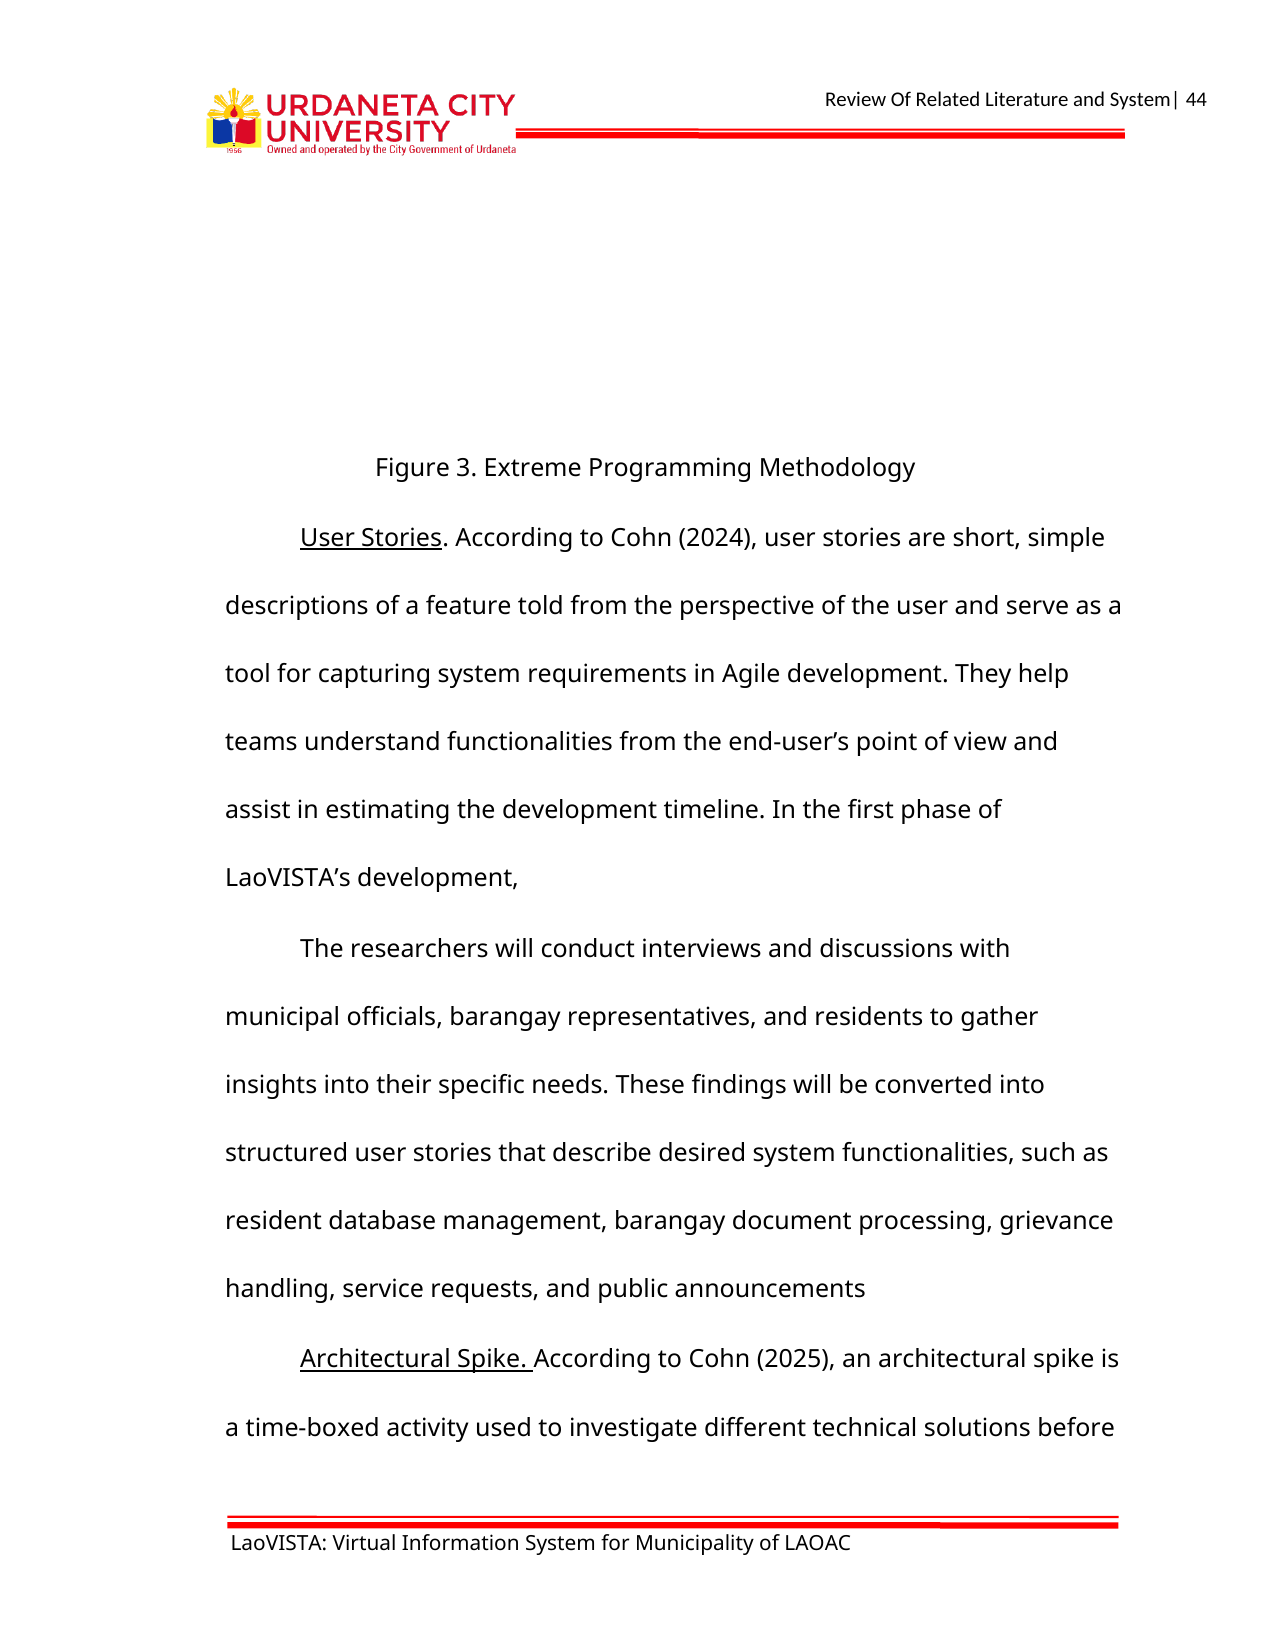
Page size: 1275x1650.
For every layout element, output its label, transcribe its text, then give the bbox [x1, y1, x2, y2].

picture [206, 87, 516, 156]
text Figure 3. Extreme Programming Methodology [300, 449, 1125, 483]
text The researchers will conduct interviews and discussions with municipal officials, barangay representatives, and residents to gather insights into their specific needs. These findings will be converted into structured user stories that describe desired system functionalities, such as resident database management, barangay document processing, grievance handling, service requests, and public announcements [225, 930, 1125, 1305]
text User Stories. According to Cohn (2024), user stories are short, simple descriptions of a feature told from the perspective of the user and serve as a tool for capturing system requirements in Agile development. They help teams understand functionalities from the end-user’s point of view and assist in estimating the development timeline. In the first phase of LaoVISTA’s development, [225, 519, 1125, 894]
